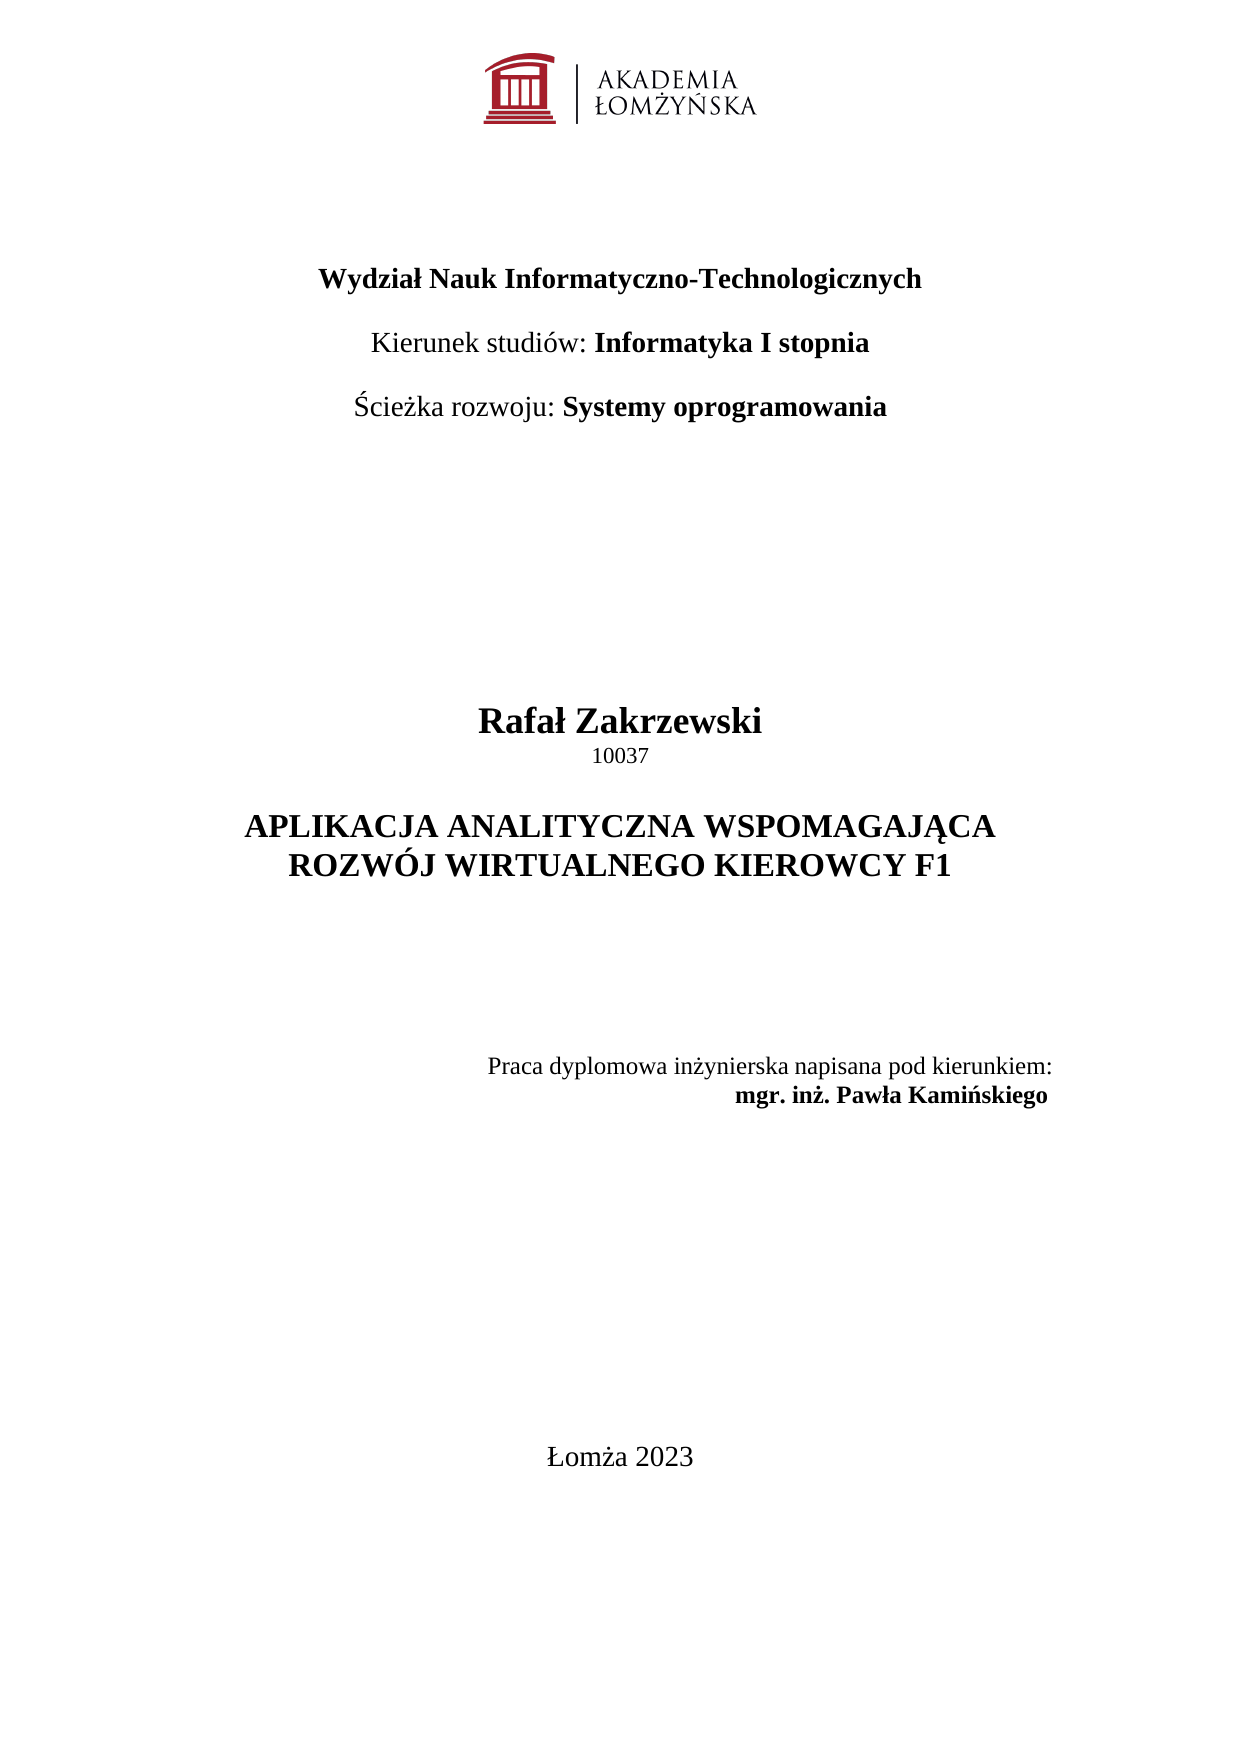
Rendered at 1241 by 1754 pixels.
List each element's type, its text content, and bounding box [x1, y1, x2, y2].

text Rafał Zakrzewski [148, 699, 1092, 742]
text APLIKACJA ANALITYCZNA WSPOMAGAJĄCA [148, 807, 1092, 845]
text Kierunek studiów: Informatyka I stopnia [148, 325, 1092, 359]
text ROZWÓJ WIRTUALNEGO KIEROWCY F1 [148, 845, 1092, 883]
text Praca dyplomowa inżynierska napisana pod kierunkiem: [487, 1051, 1092, 1080]
text mgr. inż. Pawła Kamińskiego [487, 1080, 1048, 1108]
text 10037 [148, 742, 1092, 768]
text Łomża 2023 [148, 1439, 1092, 1473]
picture [483, 53, 757, 124]
text Wydział Nauk Informatyczno-Technologicznych [148, 262, 1092, 295]
text Ścieżka rozwoju: Systemy oprogramowania [148, 389, 1092, 422]
